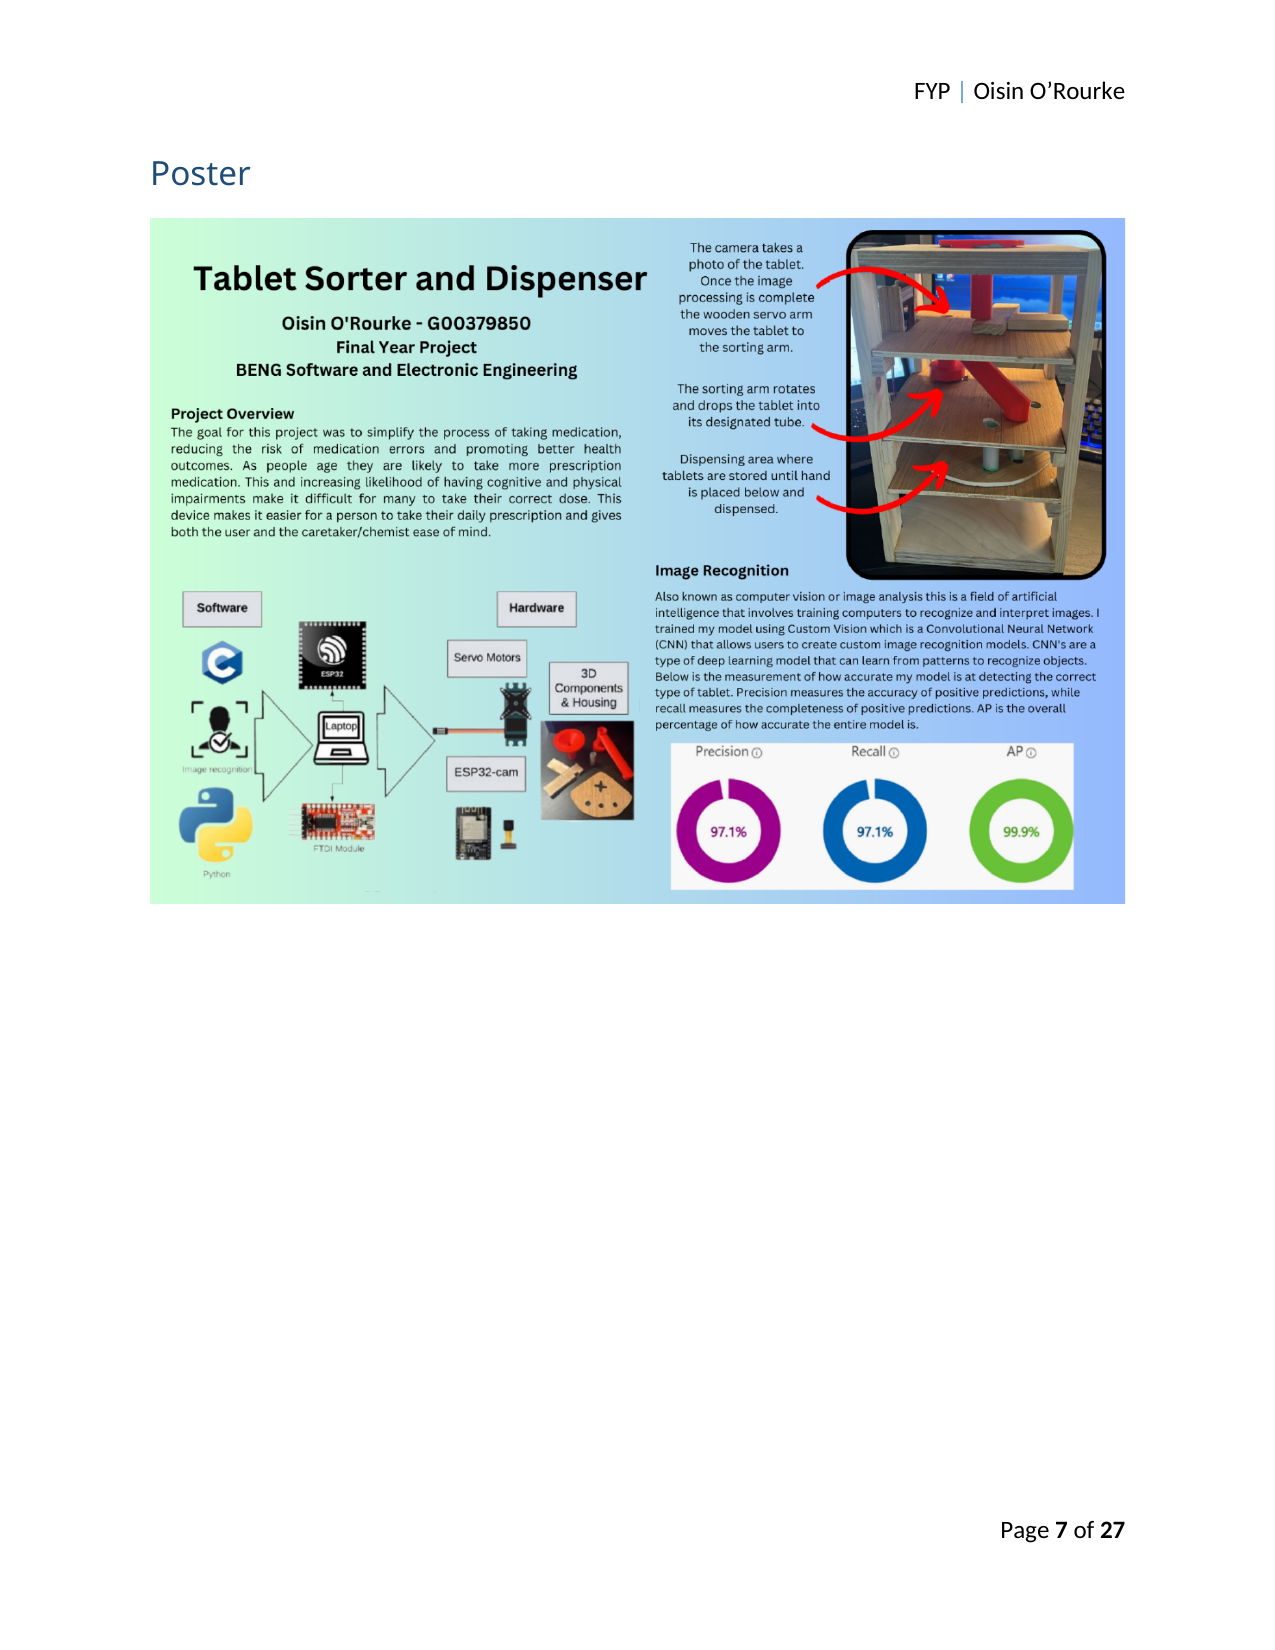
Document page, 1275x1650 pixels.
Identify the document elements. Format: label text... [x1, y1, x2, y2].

picture [150, 218, 1125, 904]
subtitle Poster [150, 150, 1125, 195]
